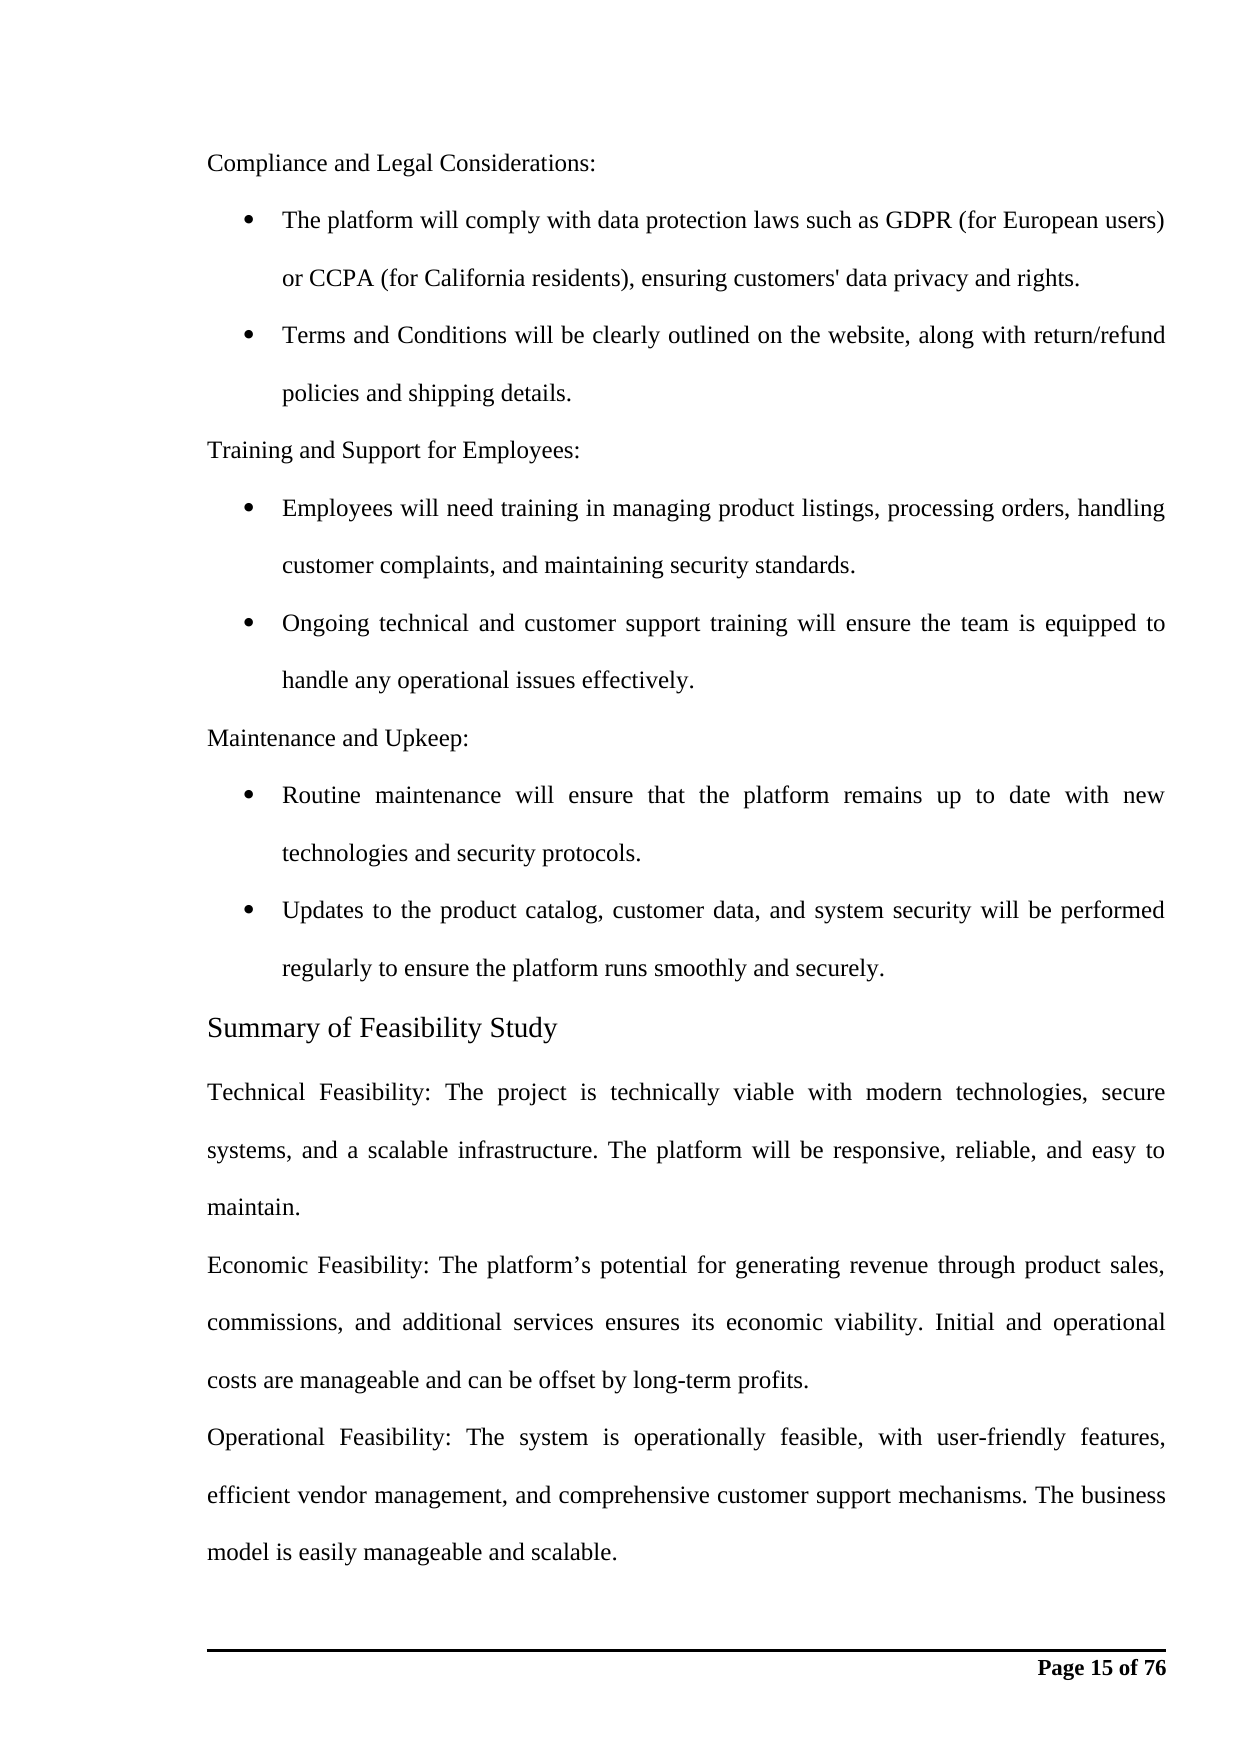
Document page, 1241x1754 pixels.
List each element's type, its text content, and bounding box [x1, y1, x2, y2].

text Economic Feasibility: The platform’s potential for generating revenue through product sales, commissions, and additional services ensures its economic viability. Initial and operational costs are manageable and can be offset by long-term profits. [207, 1250, 1166, 1393]
text Operational Feasibility: The system is operationally feasible, with user-friendly features, efficient vendor management, and comprehensive customer support mechanisms. The business model is easily manageable and scalable. [207, 1422, 1166, 1566]
text Maintenance and Upkeep: [207, 723, 1166, 751]
list Routine maintenance will ensure that the platform remains up to date with new technologies and security protocols. [244, 780, 1166, 866]
text Compliance and Legal Considerations: [207, 148, 1166, 176]
list Employees will need training in managing product listings, processing orders, handling customer complaints, and maintaining security standards. [244, 493, 1166, 579]
text Technical Feasibility: The project is technically viable with modern technologies, secure systems, and a scalable infrastructure. The platform will be responsive, reliable, and easy to maintain. [207, 1077, 1166, 1221]
list Ongoing technical and customer support training will ensure the team is equipped to handle any operational issues effectively. [244, 608, 1166, 694]
list Updates to the product catalog, customer data, and system security will be performed regularly to ensure the platform runs smoothly and securely. [244, 895, 1166, 981]
text Training and Support for Employees: [207, 435, 1166, 464]
text Summary of Feasibility Study [207, 1010, 1166, 1044]
list The platform will comply with data protection laws such as GDPR (for European users) or CCPA (for California residents), ensuring customers' data privacy and rights. [244, 205, 1166, 291]
list Terms and Conditions will be clearly outlined on the website, along with return/refund policies and shipping details. [244, 320, 1166, 406]
